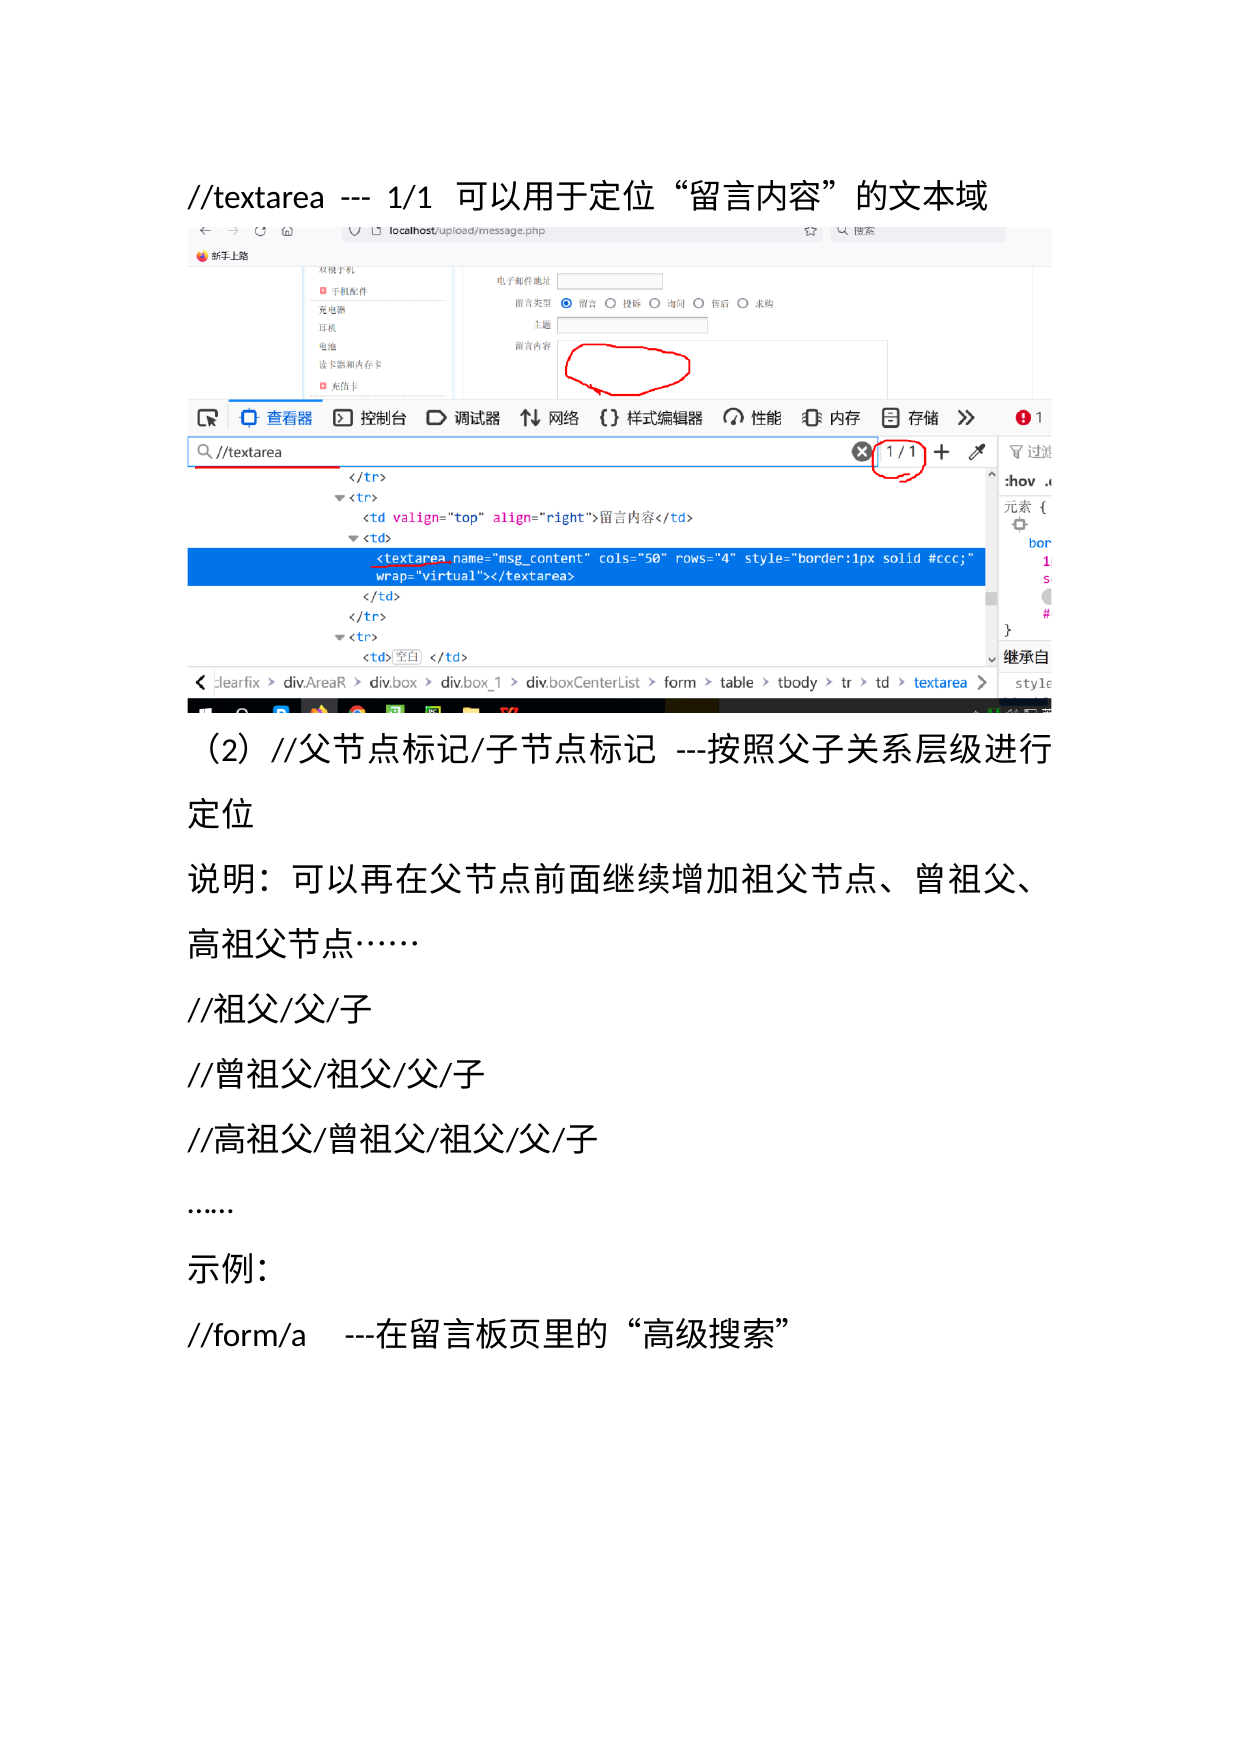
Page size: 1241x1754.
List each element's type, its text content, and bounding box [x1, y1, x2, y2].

list 示例： [187, 1234, 1053, 1299]
picture [187, 227, 1052, 713]
list //高祖父/曾祖父/祖父/父/子 [187, 1104, 1053, 1169]
list …… [187, 1169, 1053, 1234]
list //祖父/父/子 [187, 974, 1053, 1039]
list //父节点标记/子节点标记 ---按照父子关系层级进行定位 [187, 714, 1053, 844]
list //form/a ---在留言板页里的“高级搜索” [187, 1299, 1053, 1364]
list //曾祖父/祖父/父/子 [187, 1039, 1053, 1104]
list 说明：可以再在父节点前面继续增加祖父节点、曾祖父、高祖父节点…… [187, 844, 1053, 974]
list //textarea --- 1/1 可以用于定位“留言内容”的文本域 [187, 162, 1053, 227]
